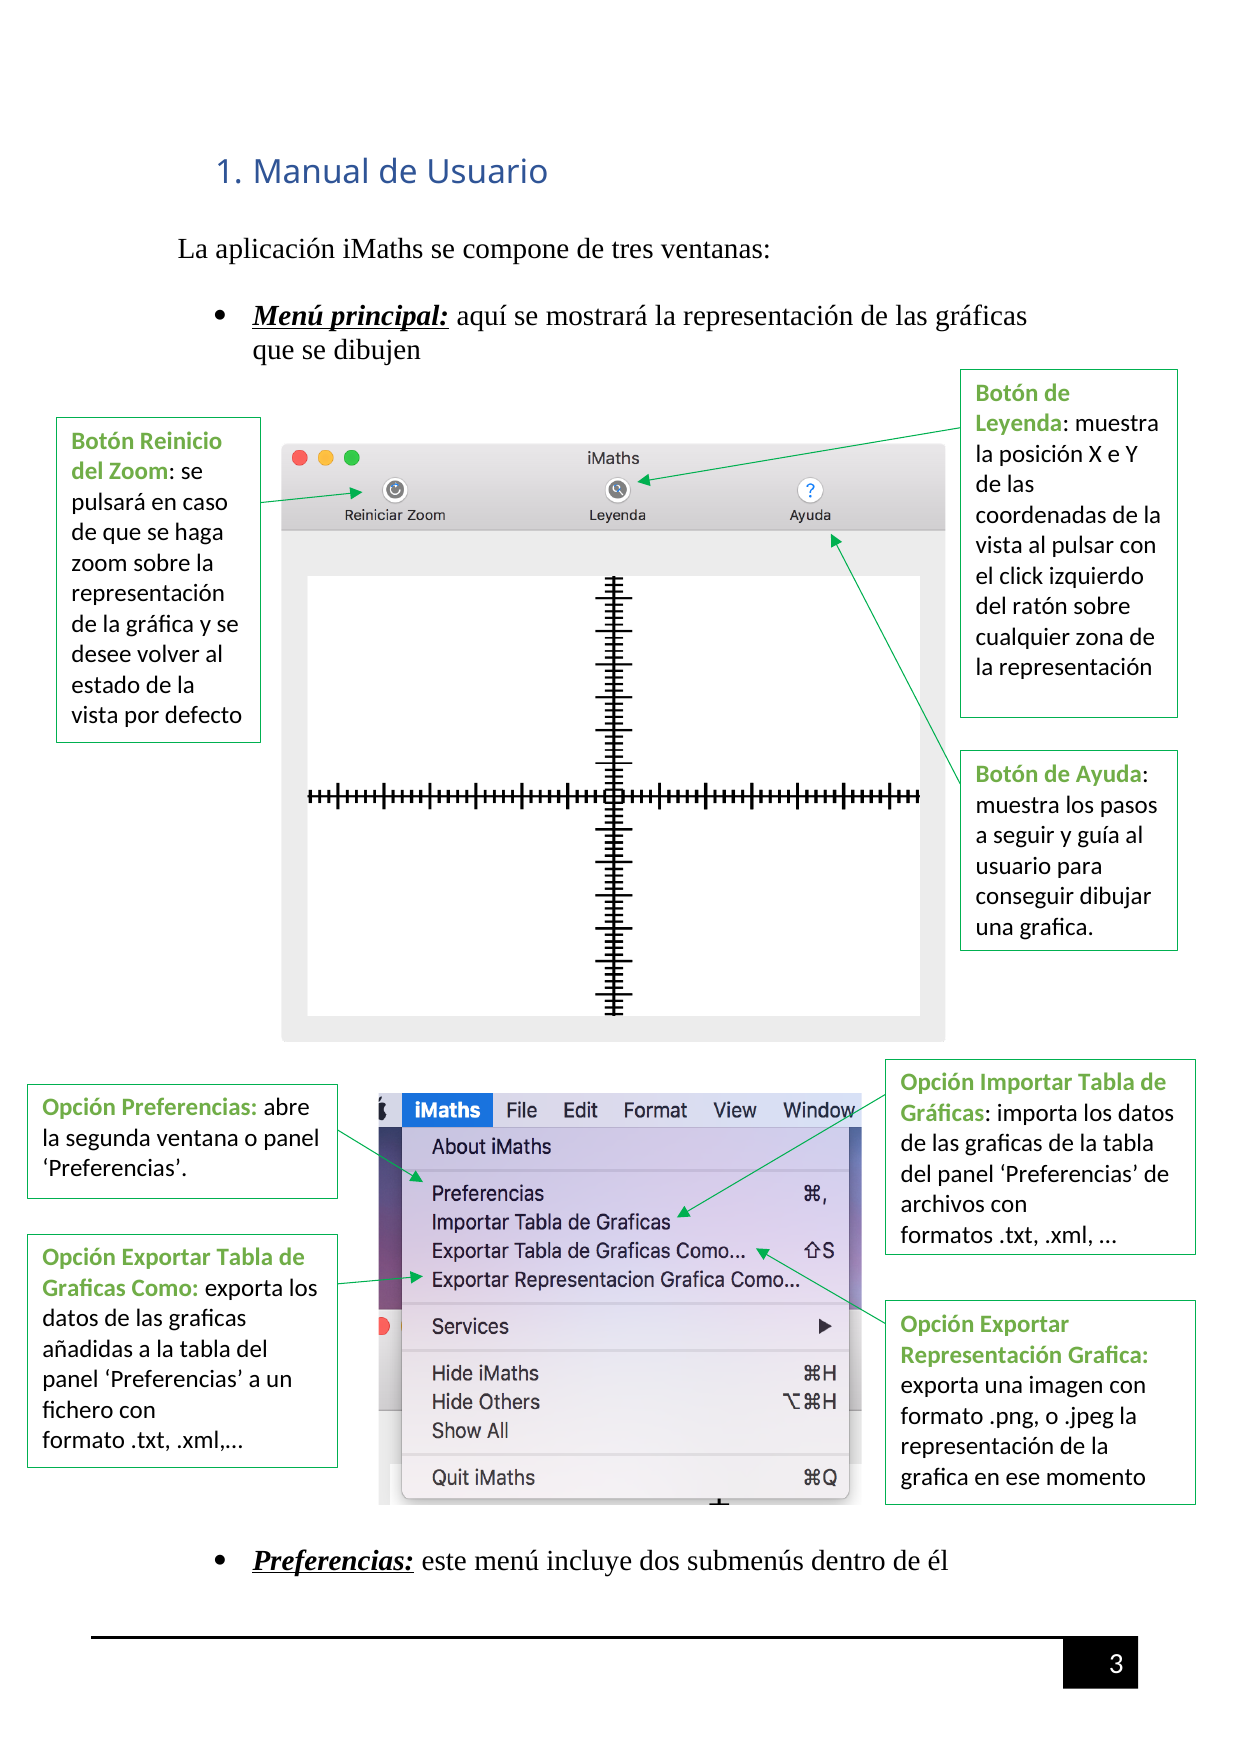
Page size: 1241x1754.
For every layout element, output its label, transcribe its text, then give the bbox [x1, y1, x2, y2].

subtitle Manual de Usuario [215, 148, 1063, 193]
text La aplicación iMaths se compone de tres ventanas: [177, 231, 1063, 265]
picture [378, 1093, 862, 1505]
list Preferencias: este menú incluye dos submenús dentro de él [215, 1543, 1063, 1576]
picture [281, 443, 946, 1042]
list Menú principal: aquí se mostrará la representación de las gráficas que se dibujen [215, 298, 1063, 366]
